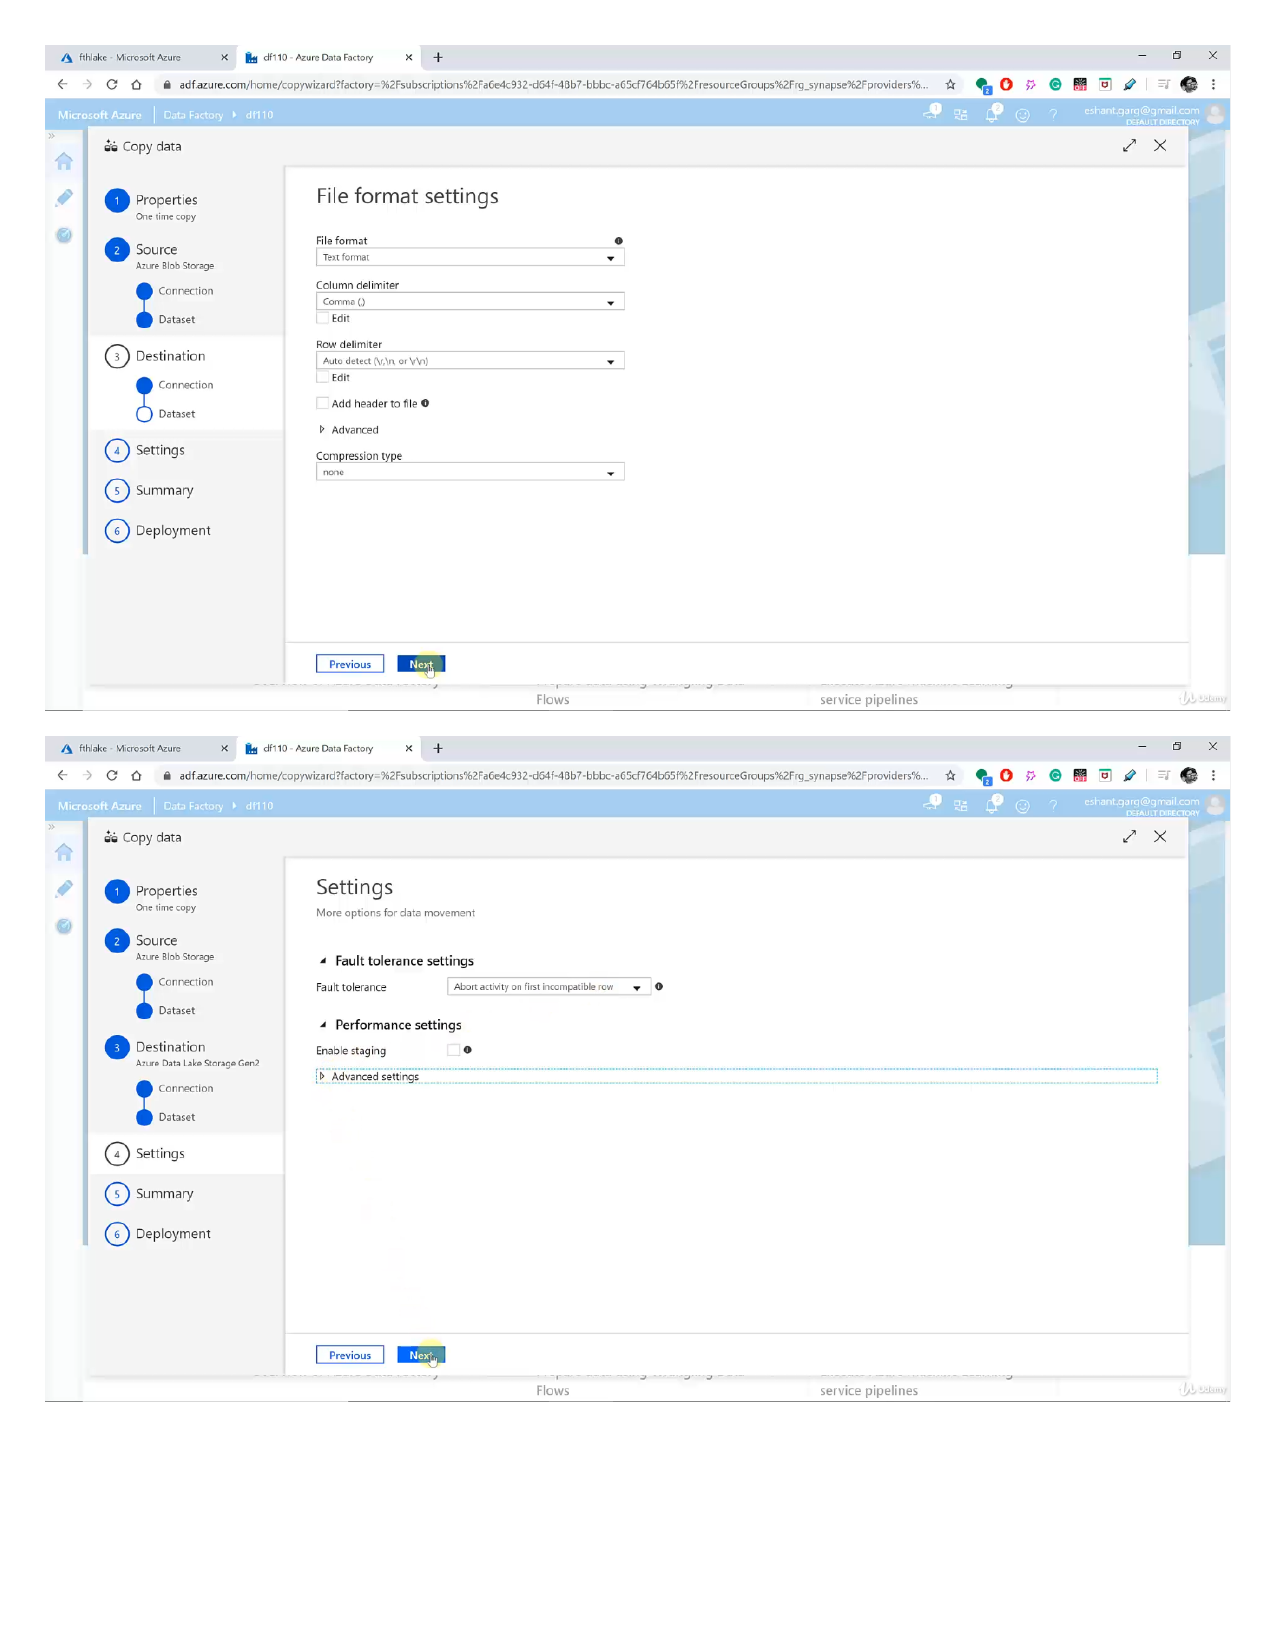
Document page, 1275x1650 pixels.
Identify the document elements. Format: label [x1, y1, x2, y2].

picture [45, 736, 1230, 1402]
picture [45, 45, 1230, 711]
